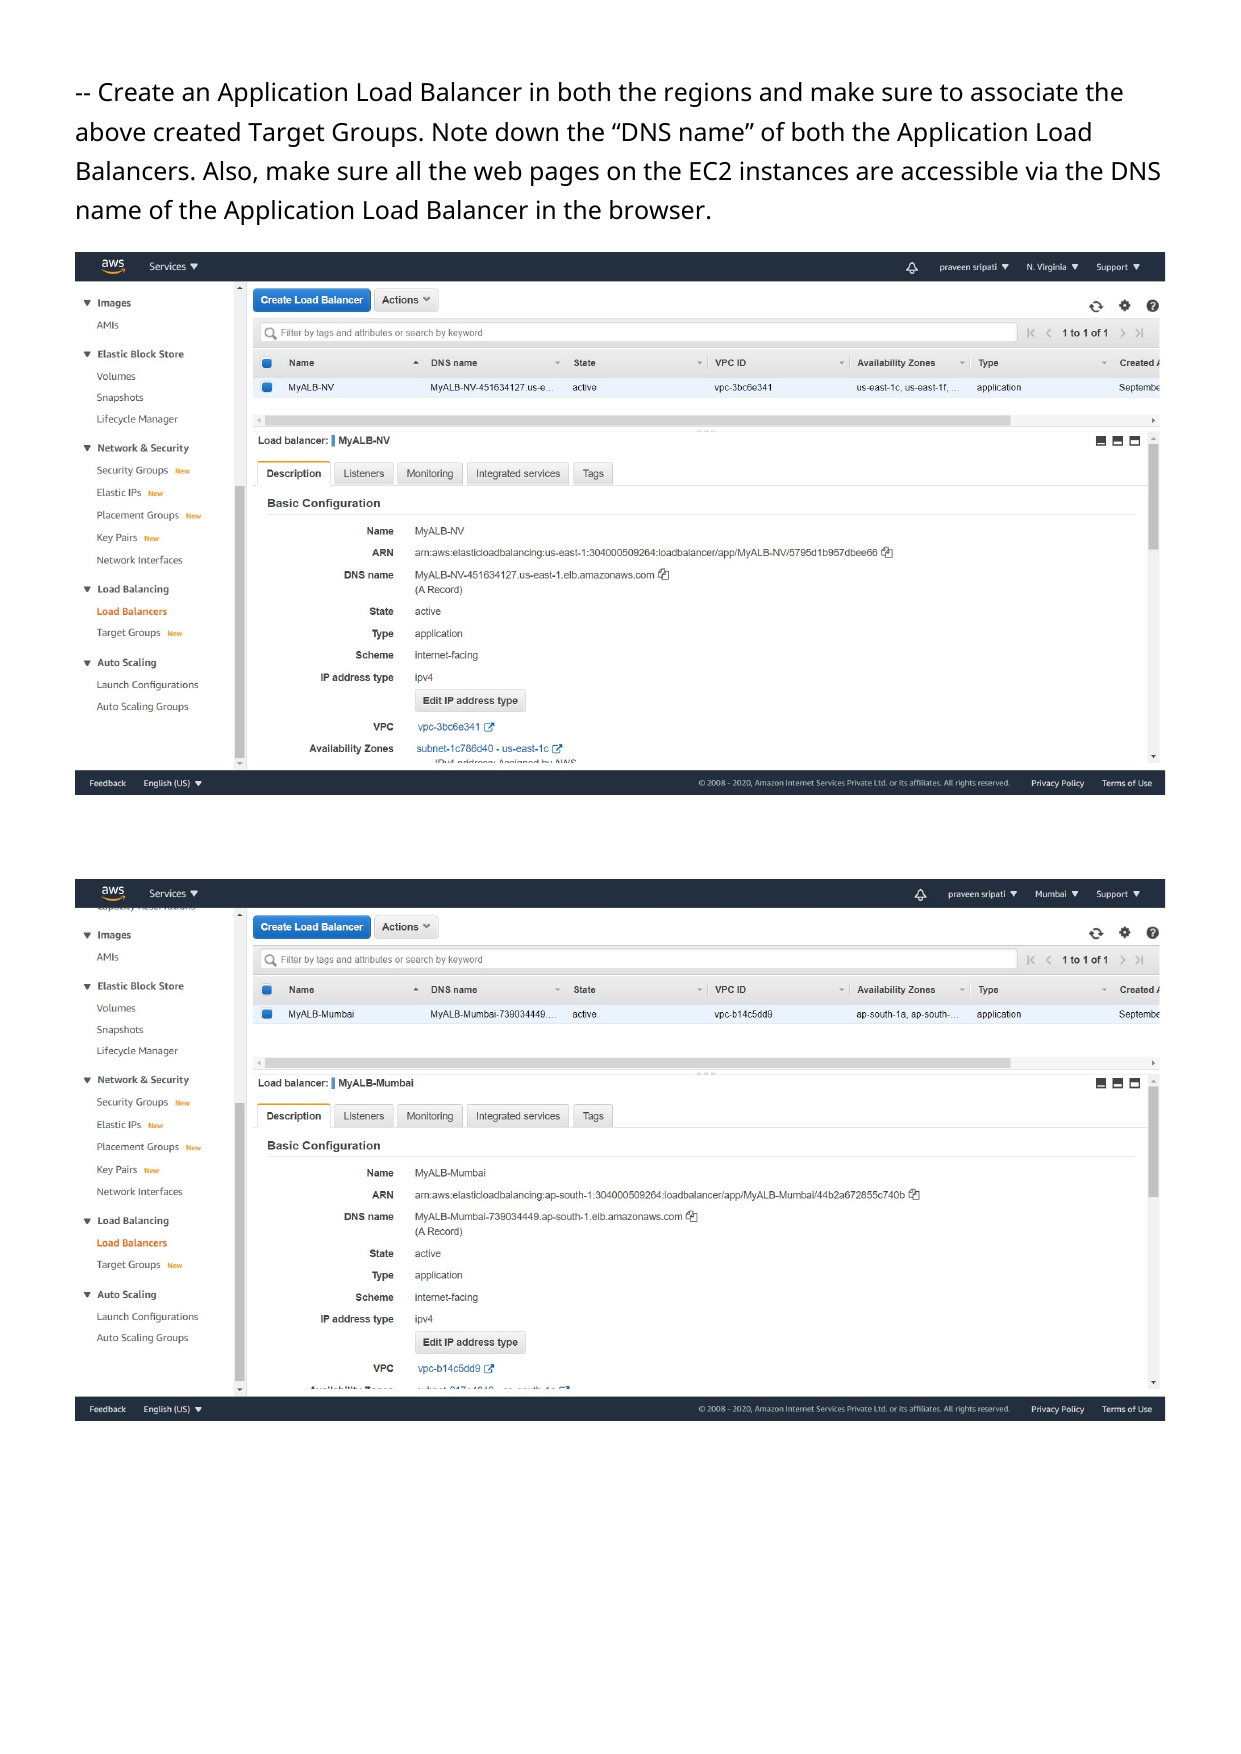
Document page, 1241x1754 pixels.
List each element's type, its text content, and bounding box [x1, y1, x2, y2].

text -- Create an Application Load Balancer in both the regions and make sure to associate the above created Target Groups. Note down the “DNS name” of both the Application Load Balancers. Also, make sure all the web pages on the EC2 instances are accessible via the DNS name of the Application Load Balancer in the browser. [75, 75, 1165, 227]
